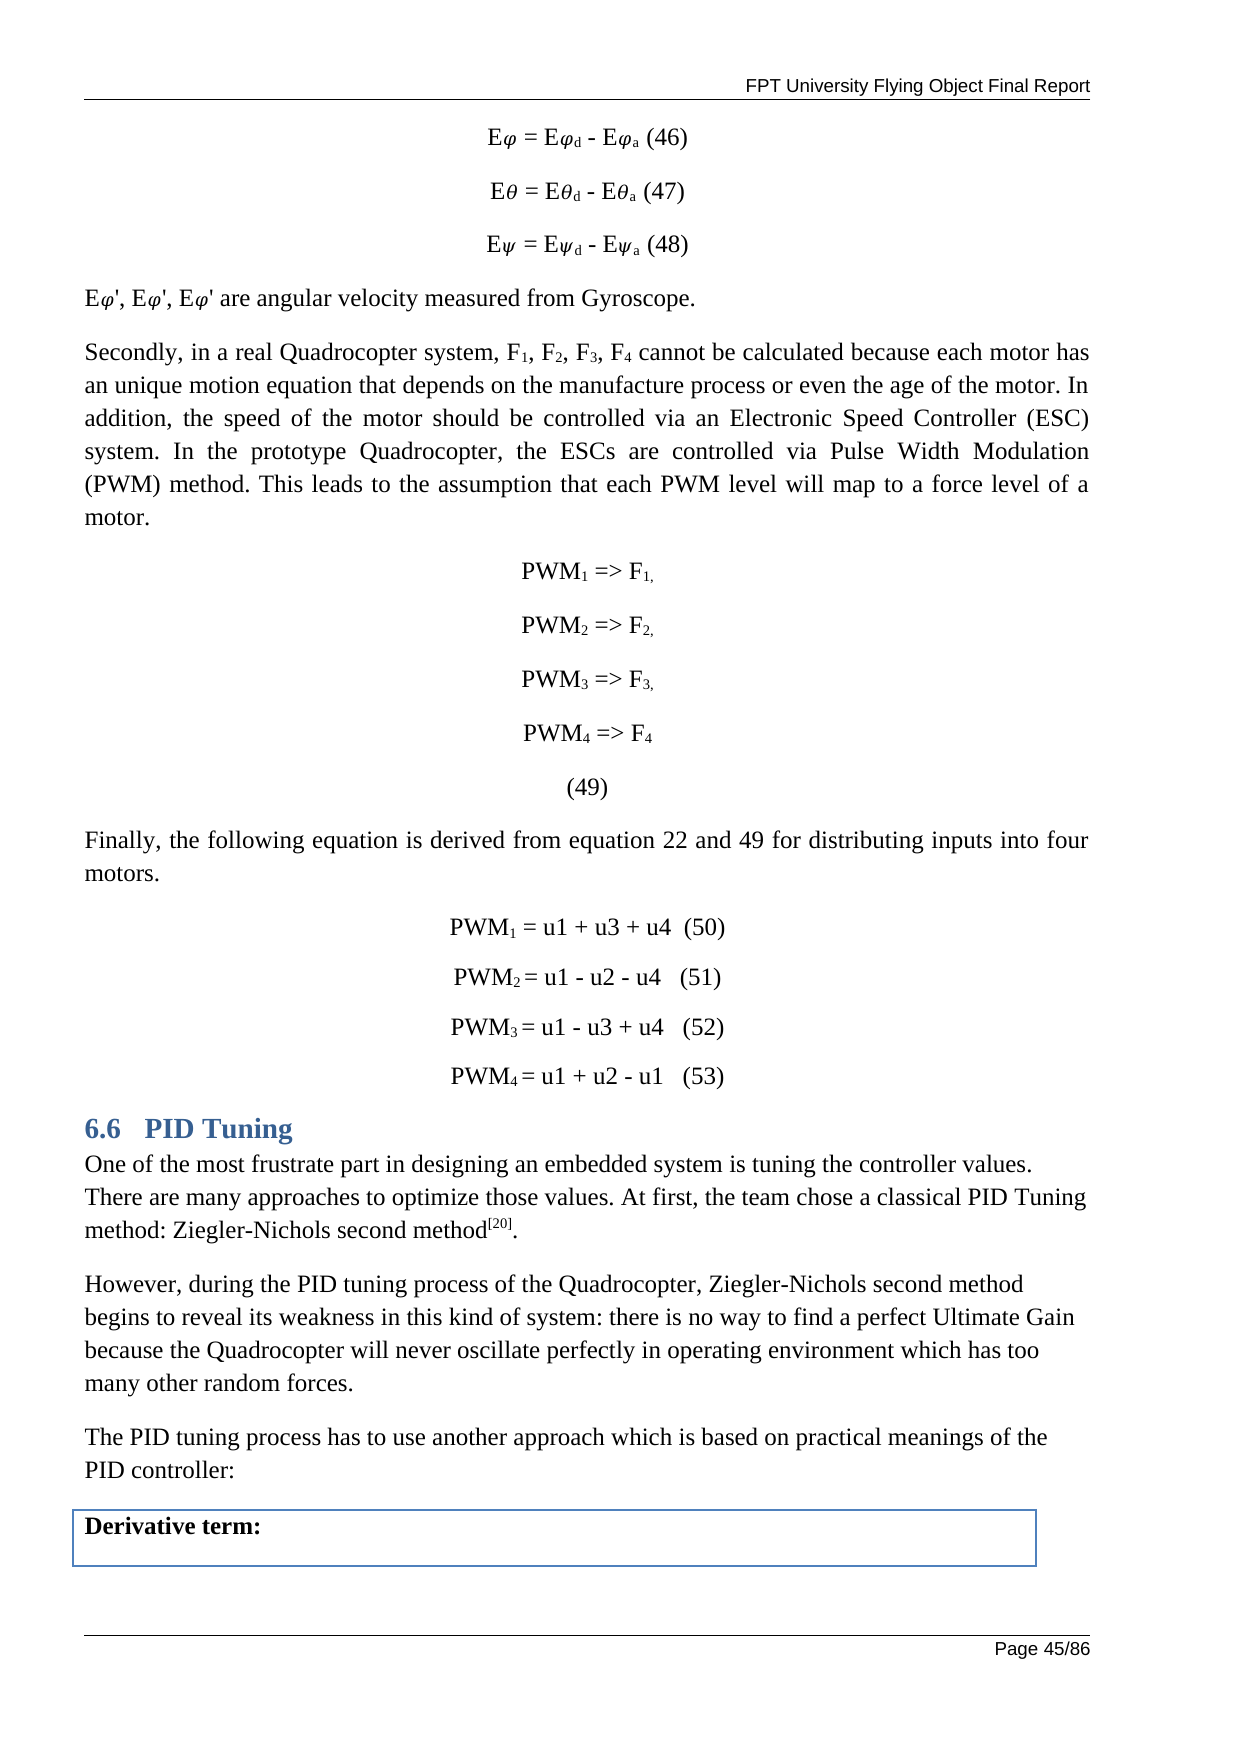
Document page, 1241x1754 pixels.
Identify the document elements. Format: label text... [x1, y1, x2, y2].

text The PID tuning process has to use another approach which is based on practical meanings of the PID controller: [84, 1422, 1090, 1484]
text However, during the PID tuning process of the Quadrocopter, Ziegler-Nichols second method begins to reveal its weakness in this kind of system: there is no way to find a perfect Ultimate Gain because the Quadrocopter will never oscillate perfectly in operating environment which has too many other random forces. [84, 1269, 1090, 1397]
text Finally, the following equation is derived from equation 22 and 49 for distributing inputs into four motors. [84, 826, 1090, 887]
text E𝜃 = E𝜃d - E𝜃a (47) [84, 176, 1090, 204]
text E𝜓 = E𝜓d - E𝜓a (48) [84, 229, 1090, 258]
text PWM4 => F4 [84, 718, 1090, 747]
text E𝜑 = E𝜑d - E𝜑a (46) [84, 122, 1090, 151]
text PWM2 => F2, [84, 610, 1090, 639]
text PWM3 = u1 - u3 + u4 (52) [84, 1012, 1090, 1040]
text One of the most frustrate part in designing an embedded system is tuning the controller values. There are many approaches to optimize those values. At first, the team chose a classical PID Tuning method: Ziegler-Nichols second method[20]. [84, 1149, 1090, 1244]
text PWM1 = u1 + u3 + u4 (50) [84, 912, 1090, 941]
text Secondly, in a real Quadrocopter system, F1, F2, F3, F4 cannot be calculated because each motor has an unique motion equation that depends on the manufacture process or even the age of the motor. In addition, the speed of the motor should be controlled via an Electronic Speed Controller (ESC) system. In the prototype Quadrocopter, the ESCs are controlled via Pulse Width Modulation (PWM) method. This leads to the assumption that each PWM level will map to a force level of a motor. [84, 337, 1090, 531]
text PWM3 => F3, [84, 664, 1090, 693]
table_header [74, 1511, 1035, 1564]
text PWM4 = u1 + u2 - u1 (53) [84, 1061, 1090, 1090]
text PWM2 = u1 - u2 - u4 (51) [84, 962, 1090, 991]
text (49) [84, 772, 1090, 800]
text PWM1 => F1, [84, 556, 1090, 585]
subtitle PID Tuning [84, 1111, 1090, 1144]
text E𝜑', E𝜑', E𝜑' are angular velocity measured from Gyroscope. [84, 283, 1090, 312]
